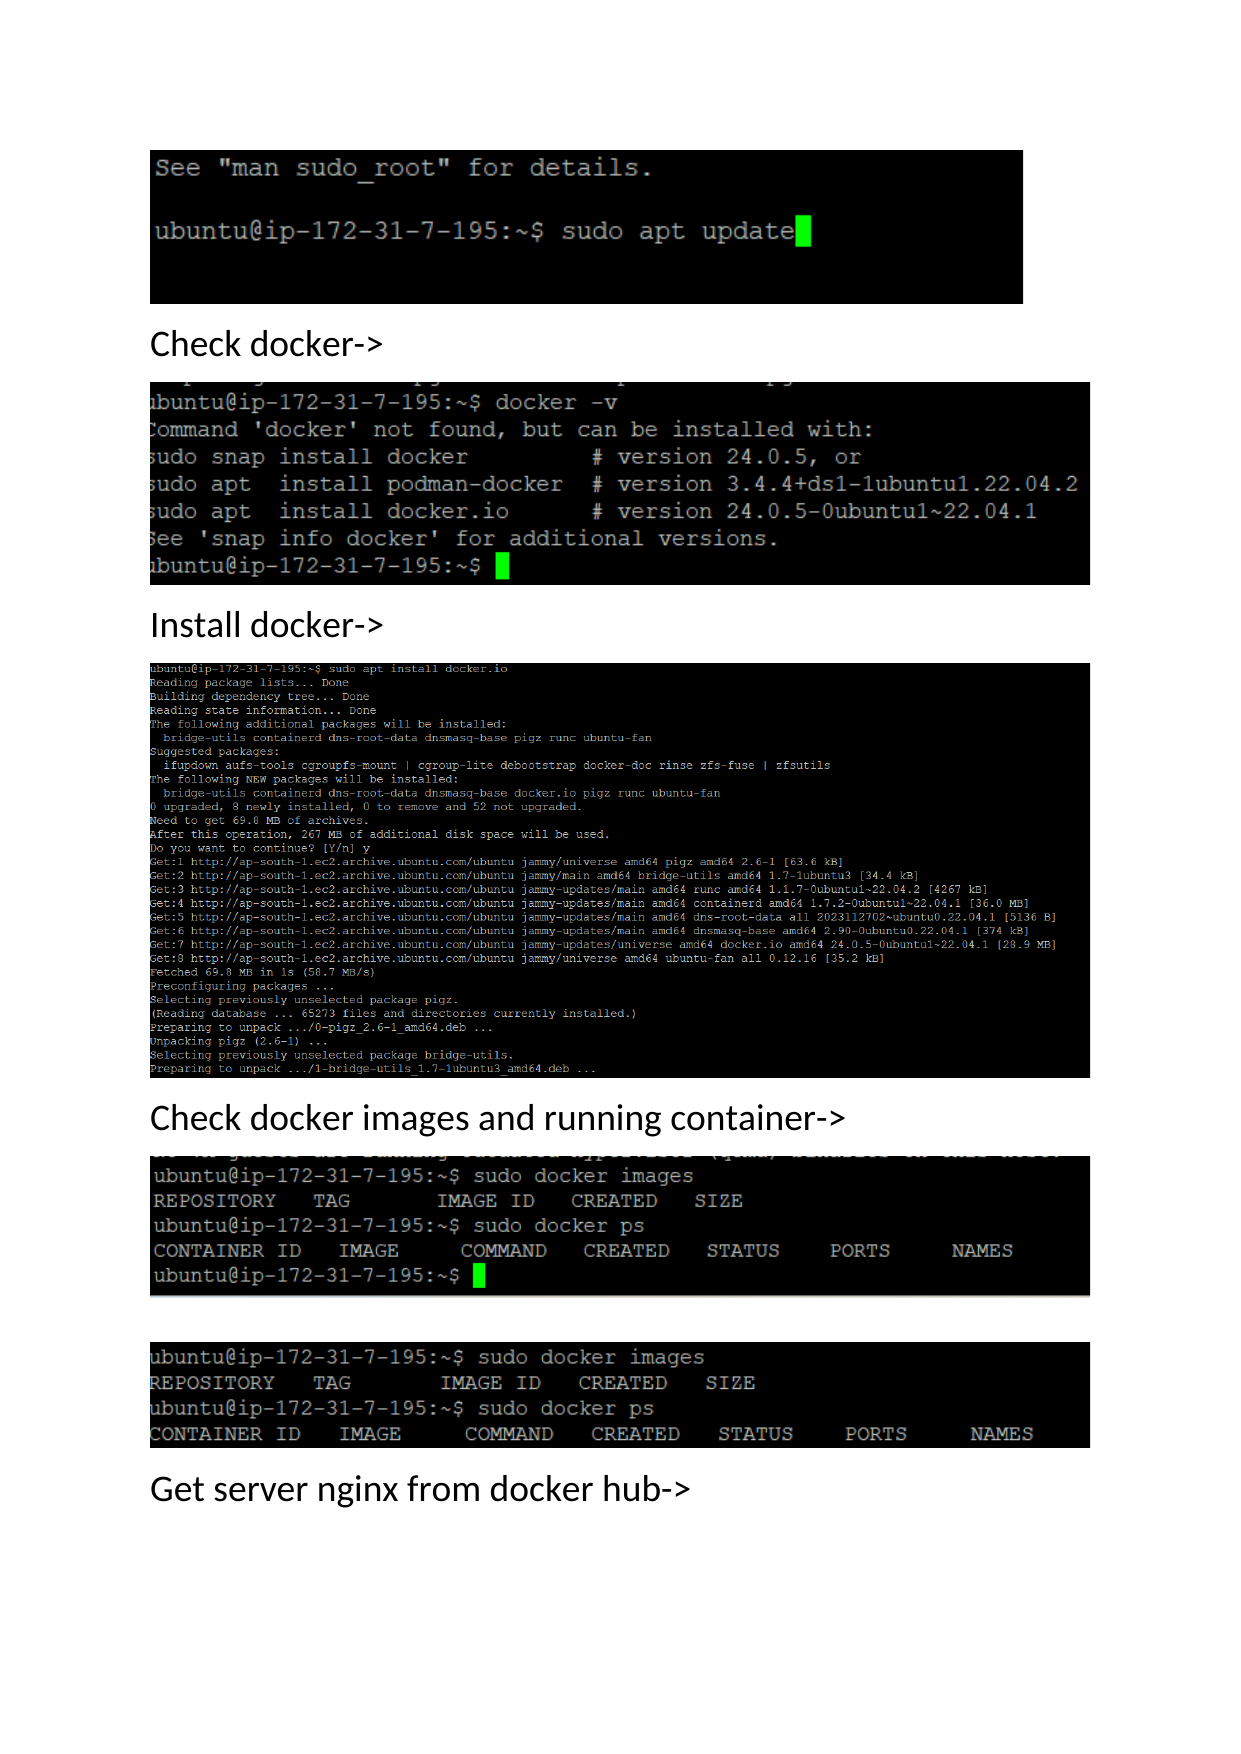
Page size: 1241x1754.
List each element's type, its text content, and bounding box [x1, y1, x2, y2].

text Get server nginx from docker hub-> [150, 1465, 1090, 1511]
picture [150, 663, 1091, 1078]
picture [150, 382, 1091, 585]
text Install docker-> [150, 601, 1090, 647]
text Check docker images and running container-> [150, 1094, 1090, 1140]
picture [150, 1342, 1091, 1448]
text Check docker-> [150, 320, 1090, 366]
picture [150, 1156, 1091, 1298]
picture [150, 150, 1024, 304]
